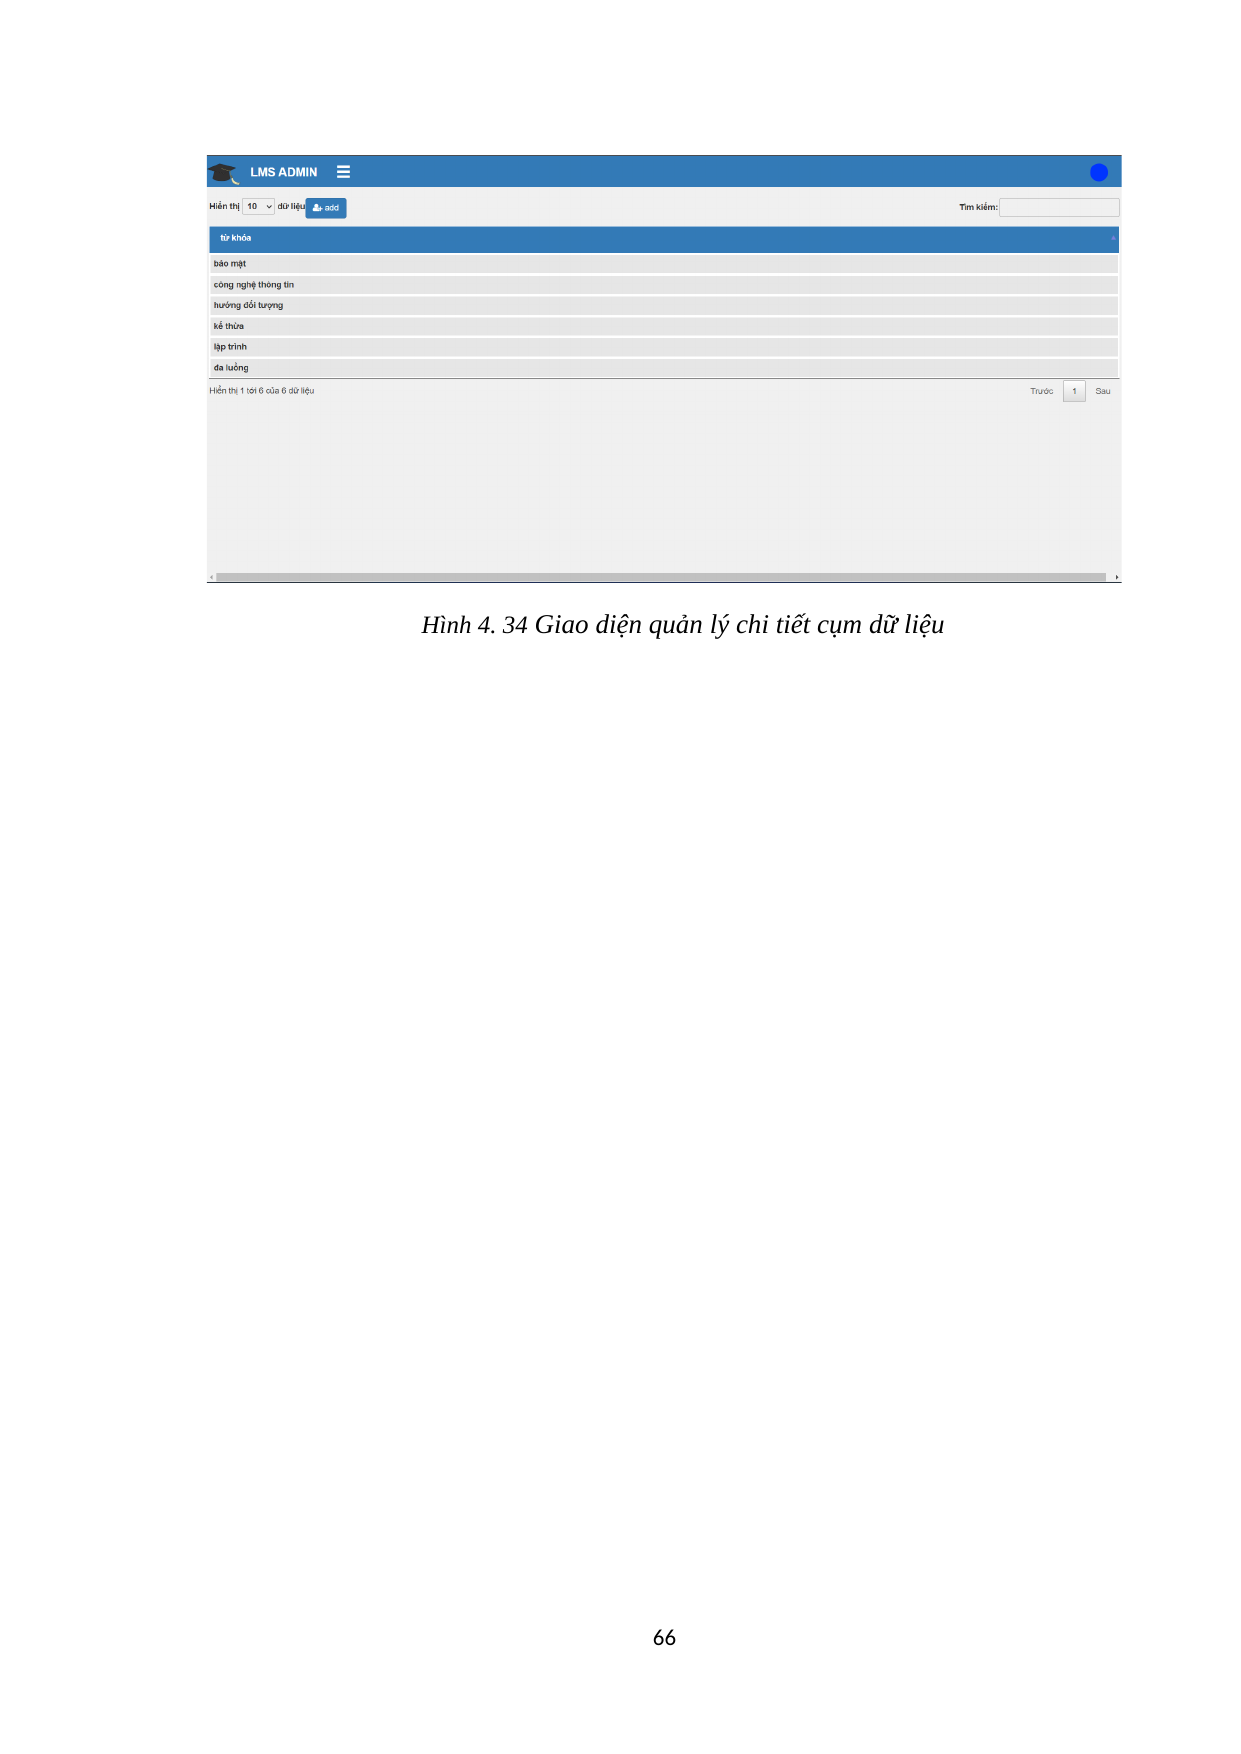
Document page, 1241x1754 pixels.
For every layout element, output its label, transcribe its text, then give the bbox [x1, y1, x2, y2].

picture [206, 155, 1122, 583]
